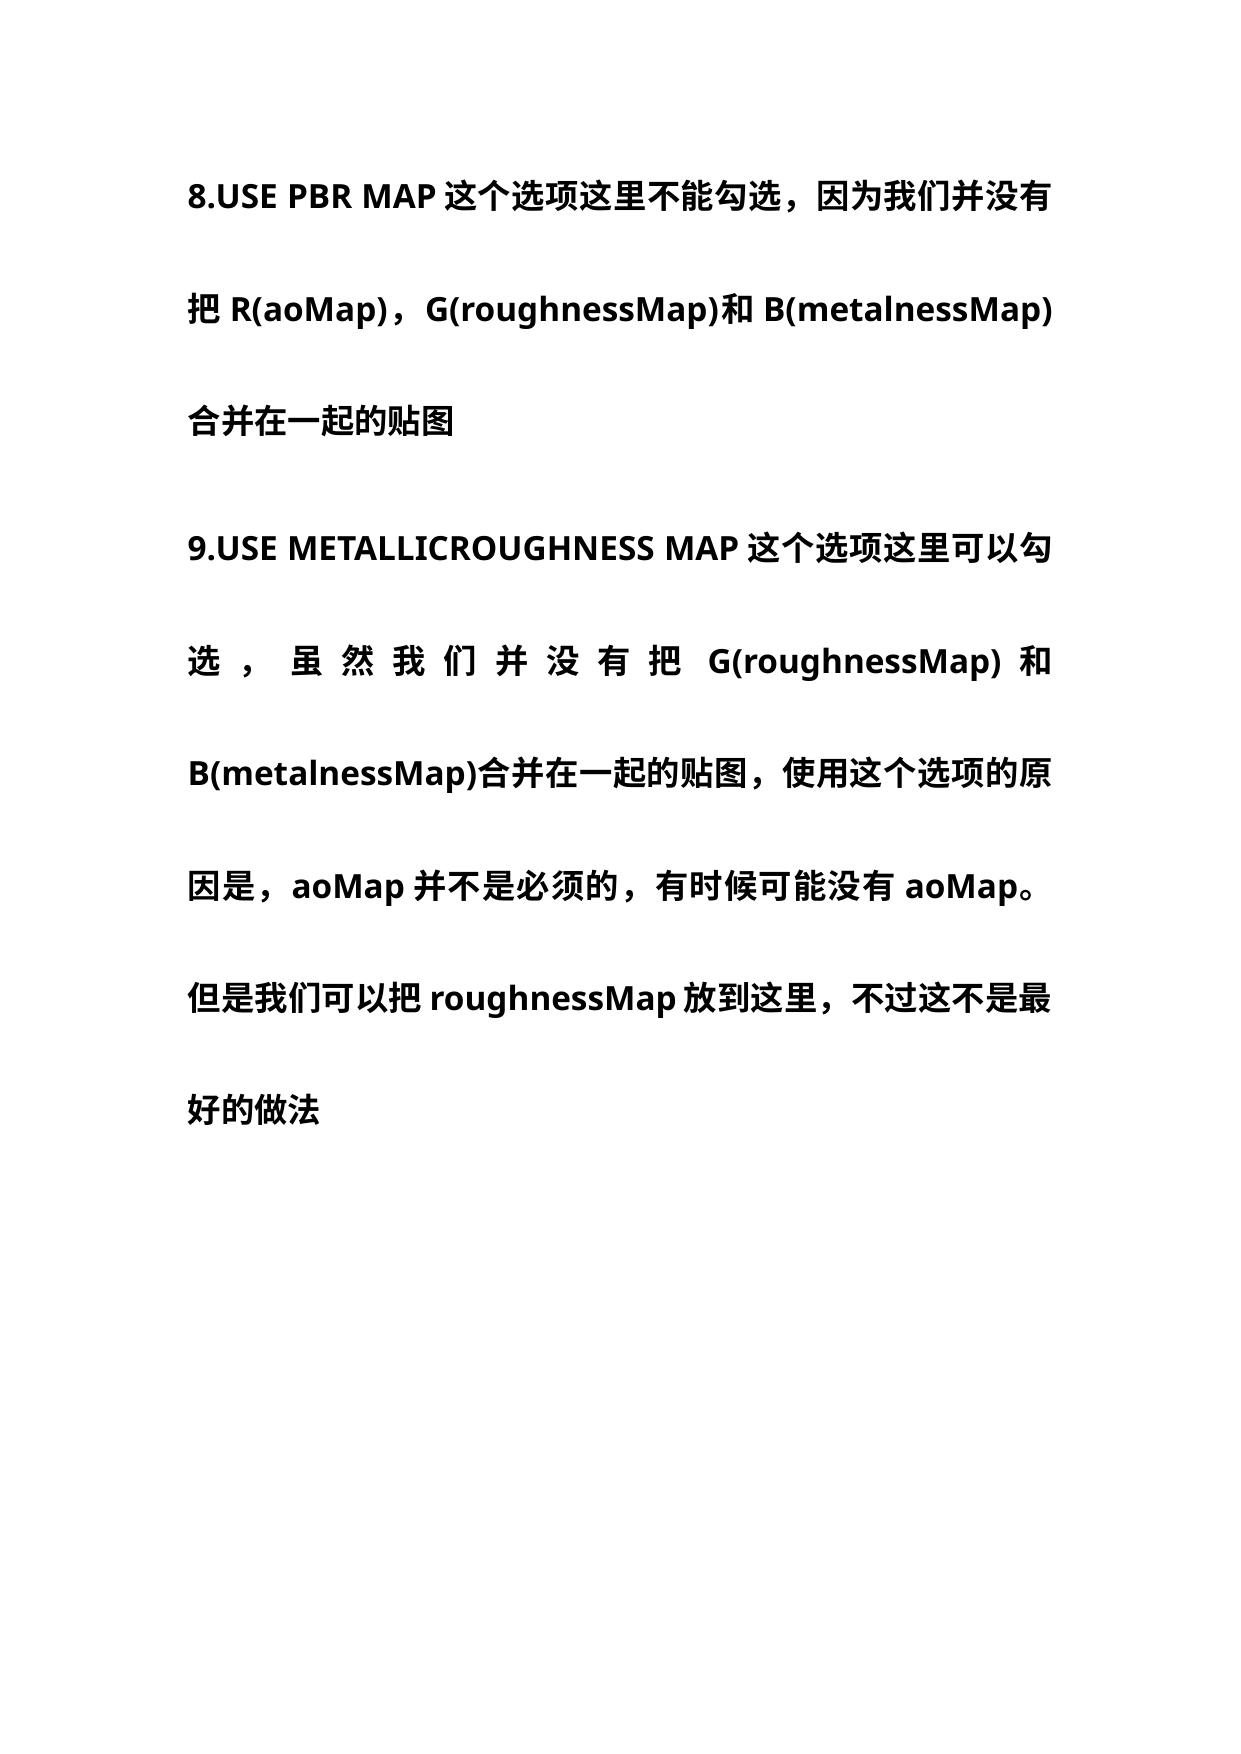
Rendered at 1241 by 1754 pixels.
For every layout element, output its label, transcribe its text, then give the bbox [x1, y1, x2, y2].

subtitle 8.USE PBR MAP这个选项这里不能勾选，因为我们并没有把R(aoMap)，G(roughnessMap)和B(metalnessMap)合并在一起的贴图 [187, 162, 1053, 452]
subtitle 9.USE METALLICROUGHNESS MAP这个选项这里可以勾选，虽然我们并没有把G(roughnessMap)和B(metalnessMap)合并在一起的贴图，使用这个选项的原因是，aoMap并不是必须的，有时候可能没有aoMap。但是我们可以把roughnessMap放到这里，不过这不是最好的做法 [187, 514, 1053, 1141]
